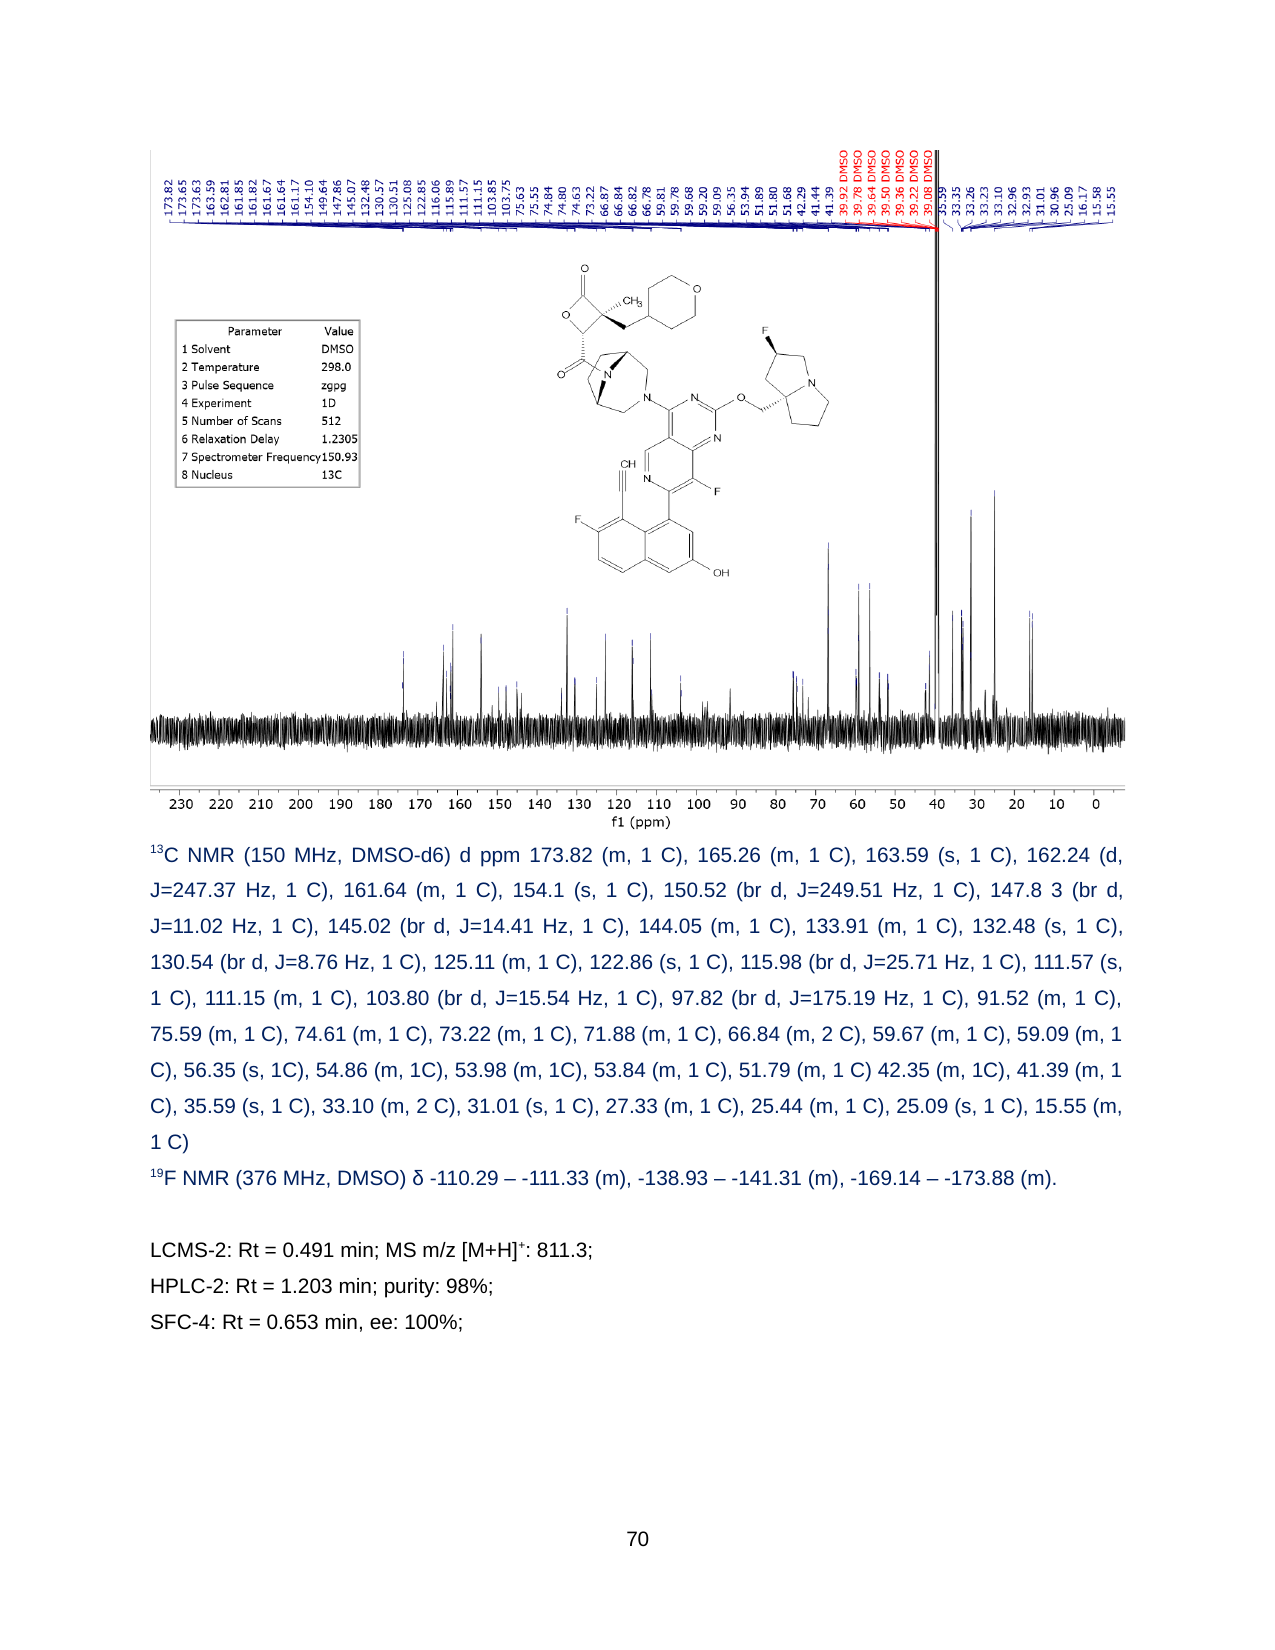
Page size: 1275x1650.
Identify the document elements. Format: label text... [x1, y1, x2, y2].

text 13C NMR (150 MHz, DMSO-d6) d ppm 173.82 (m, 1 C), 165.26 (m, 1 C), 163.59 (s, 1 C), 162.24 (d, J=247.37 Hz, 1 C), 161.64 (m, 1 C), 154.1 (s, 1 C), 150.52 (br d, J=249.51 Hz, 1 C), 147.8 3 (br d, J=11.02 Hz, 1 C), 145.02 (br d, J=14.41 Hz, 1 C), 144.05 (m, 1 C), 133.91 (m, 1 C), 132.48 (s, 1 C), 130.54 (br d, J=8.76 Hz, 1 C), 125.11 (m, 1 C), 122.86 (s, 1 C), 115.98 (br d, J=25.71 Hz, 1 C), 111.57 (s, 1 C), 111.15 (m, 1 C), 103.80 (br d, J=15.54 Hz, 1 C), 97.82 (br d, J=175.19 Hz, 1 C), 91.52 (m, 1 C), 75.59 (m, 1 C), 74.61 (m, 1 C), 73.22 (m, 1 C), 71.88 (m, 1 C), 66.84 (m, 2 C), 59.67 (m, 1 C), 59.09 (m, 1 C), 56.35 (s, 1C), 54.86 (m, 1C), 53.98 (m, 1C), 53.84 (m, 1 C), 51.79 (m, 1 C) 42.35 (m, 1C), 41.39 (m, 1 C), 35.59 (s, 1 C), 33.10 (m, 2 C), 31.01 (s, 1 C), 27.33 (m, 1 C), 25.44 (m, 1 C), 25.09 (s, 1 C), 15.55 (m, 1 C) [150, 842, 1125, 1154]
text SFC-4: Rt = 0.653 min, ee: 100%; [150, 1309, 1125, 1333]
picture [150, 150, 1125, 831]
text LCMS-2: Rt = 0.491 min; MS m/z [M+H]+: 811.3; [150, 1238, 1125, 1262]
text HPLC-2: Rt = 1.203 min; purity: 98%; [150, 1274, 1125, 1298]
text 19F NMR (376 MHz, DMSO) δ -110.29 – -111.33 (m), -138.93 – -141.31 (m), -169.14 – -173.88 (m). [150, 1166, 1125, 1190]
